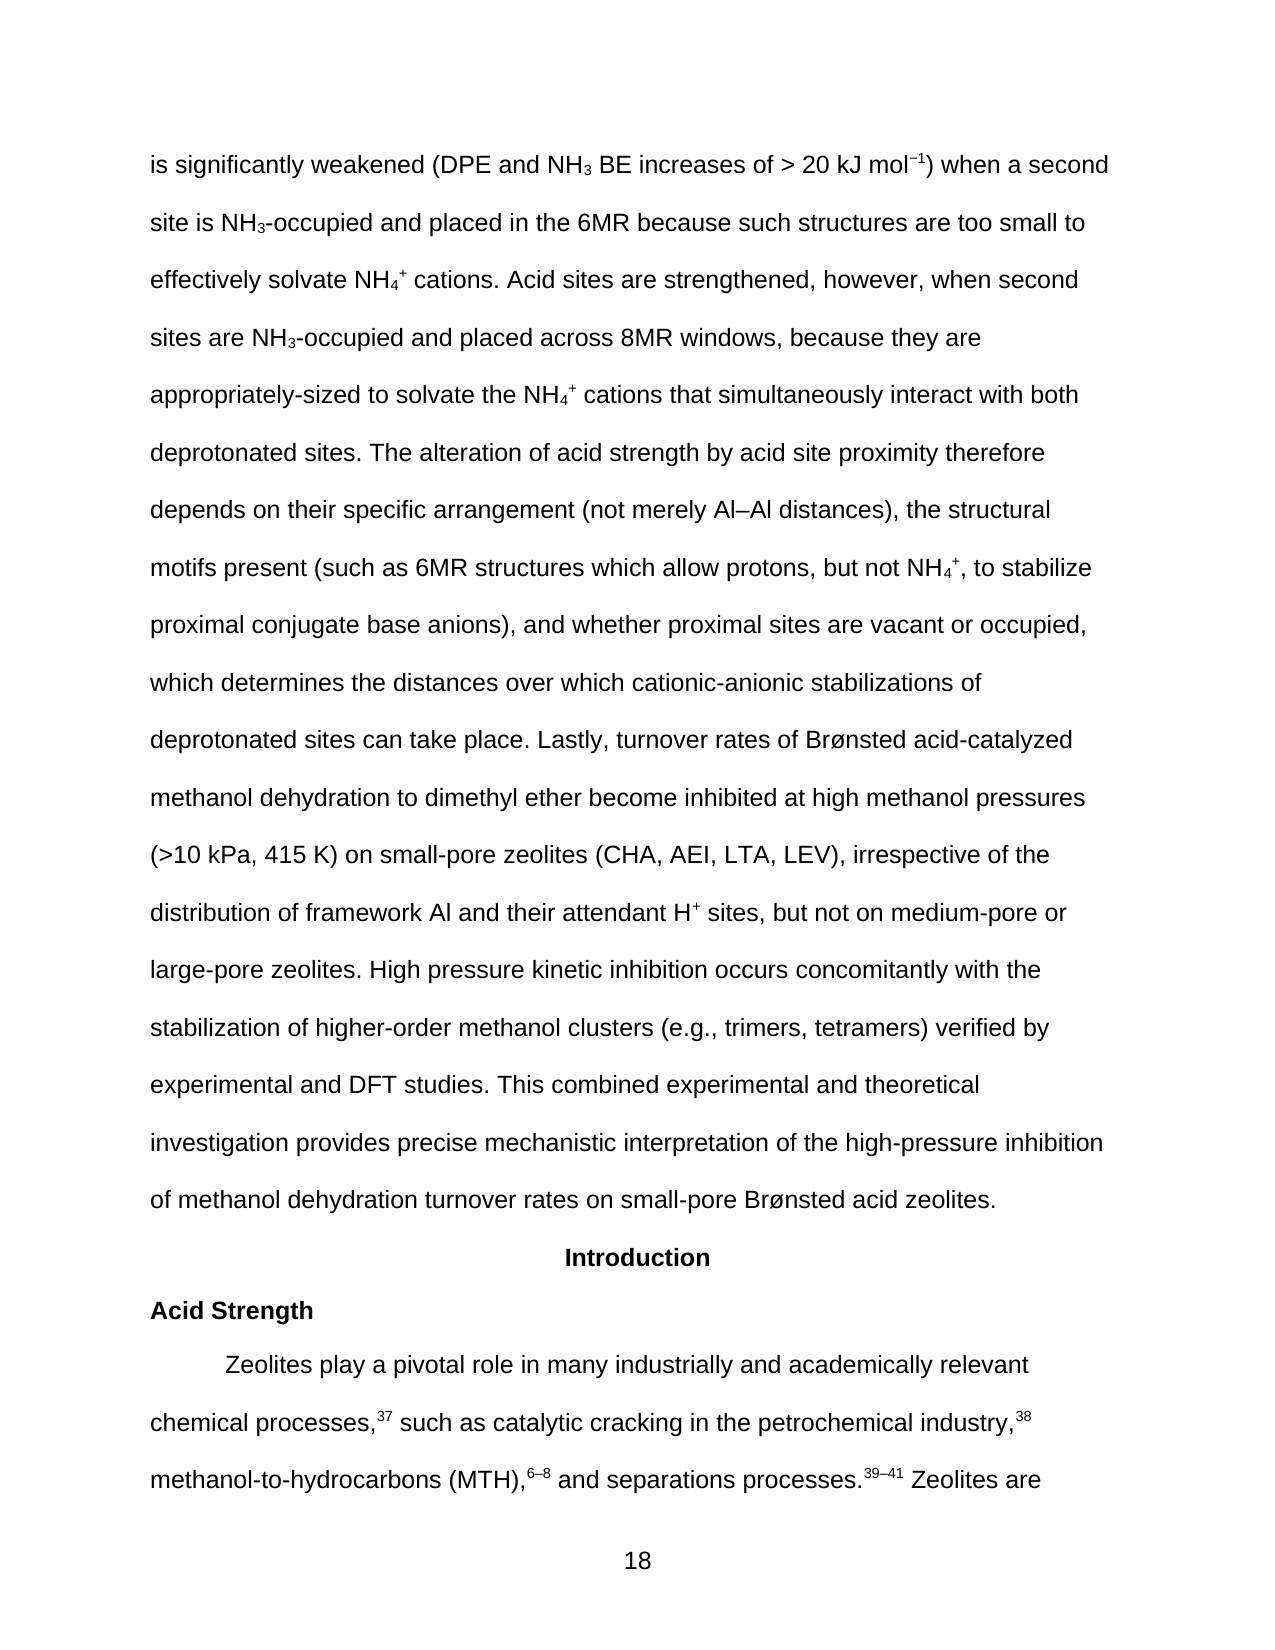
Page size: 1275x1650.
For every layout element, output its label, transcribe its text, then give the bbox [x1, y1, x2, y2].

subtitle Introduction [150, 1242, 1125, 1271]
subtitle Acid Strength [150, 1296, 1125, 1325]
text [150, 1350, 1125, 1494]
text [150, 150, 1125, 1214]
